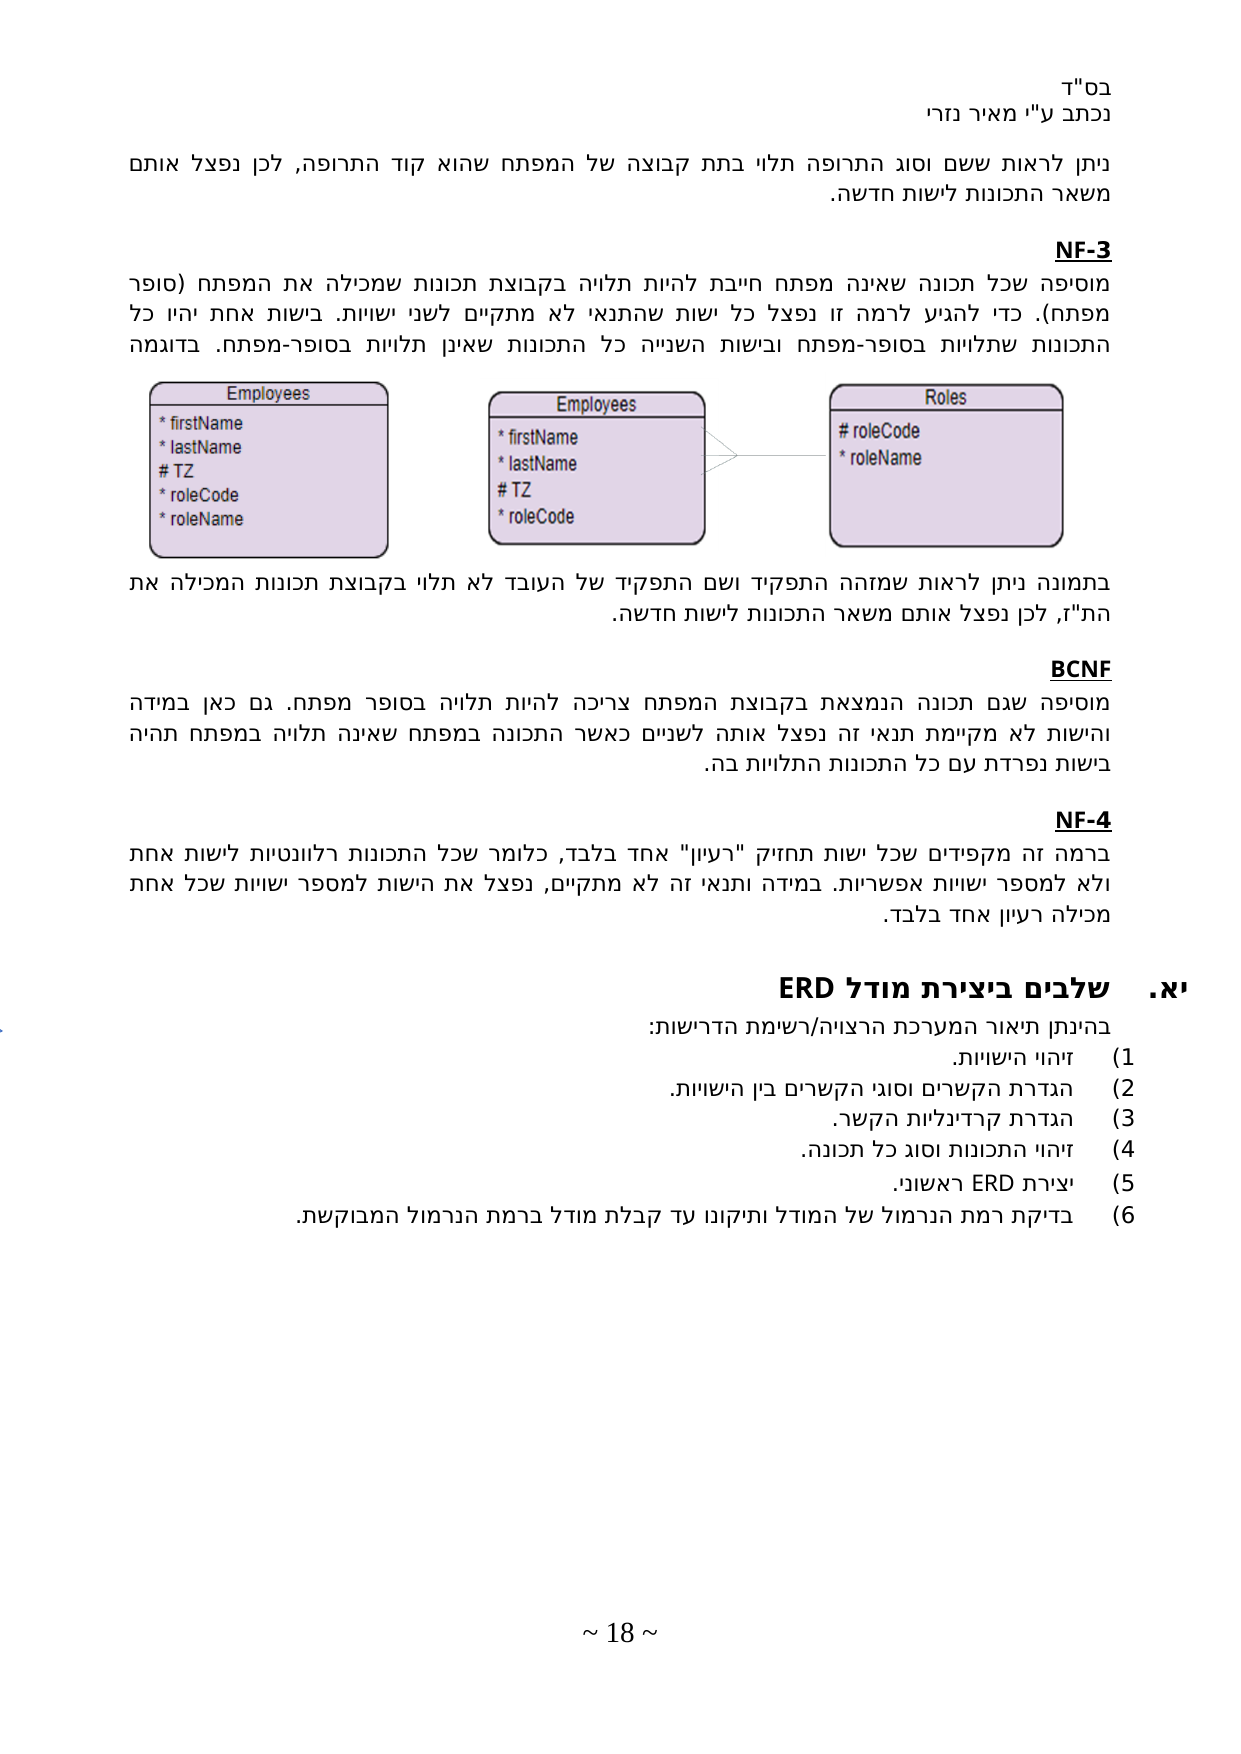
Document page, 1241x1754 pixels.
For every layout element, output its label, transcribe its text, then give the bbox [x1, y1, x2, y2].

list זיהוי התכונות וסוג כל תכונה. [128, 1136, 1112, 1163]
text בהינתן תיאור המערכת הרצויה/רשימת הדרישות: [128, 1013, 1112, 1040]
subtitle שלבים ביצירת מודל ERD [128, 968, 1147, 1007]
text מוסיפה שגם תכונה הנמצאת בקבוצת המפתח צריכה להיות תלויה בסופר מפתח. גם כאן במידה והישות לא מקיימת תנאי זה נפצל אותה לשניים כאשר התכונה במפתח שאינה תלויה במפתח תהיה בישות נפרדת עם כל התכונות התלויות בה. [128, 689, 1112, 777]
subtitle 4-NF [128, 804, 1112, 835]
list הגדרת קרדינליות הקשר. [128, 1105, 1112, 1132]
subtitle 3-NF [128, 234, 1112, 265]
text ברמה זה מקפידים שכל ישות תחזיק "רעיון" אחד בלבד, כלומר שכל התכונות רלוונטיות לישות אחת ולא למספר ישויות אפשריות. במידה ותנאי זה לא מתקיים, נפצל את הישות למספר ישויות שכל אחת מכילה רעיון אחד בלבד. [128, 840, 1112, 928]
list זיהוי הישויות. [128, 1044, 1112, 1071]
picture [141, 373, 400, 569]
subtitle BCNF [128, 653, 1112, 685]
list הגדרת הקשרים וסוגי הקשרים בין הישויות. [128, 1075, 1112, 1101]
list בדיקת רמת הנרמול של המודל ותיקונו עד קבלת מודל ברמת הנרמול המבוקשת. [128, 1202, 1112, 1229]
picture [480, 372, 1074, 557]
list יצירת ERD ראשוני. [128, 1167, 1112, 1198]
